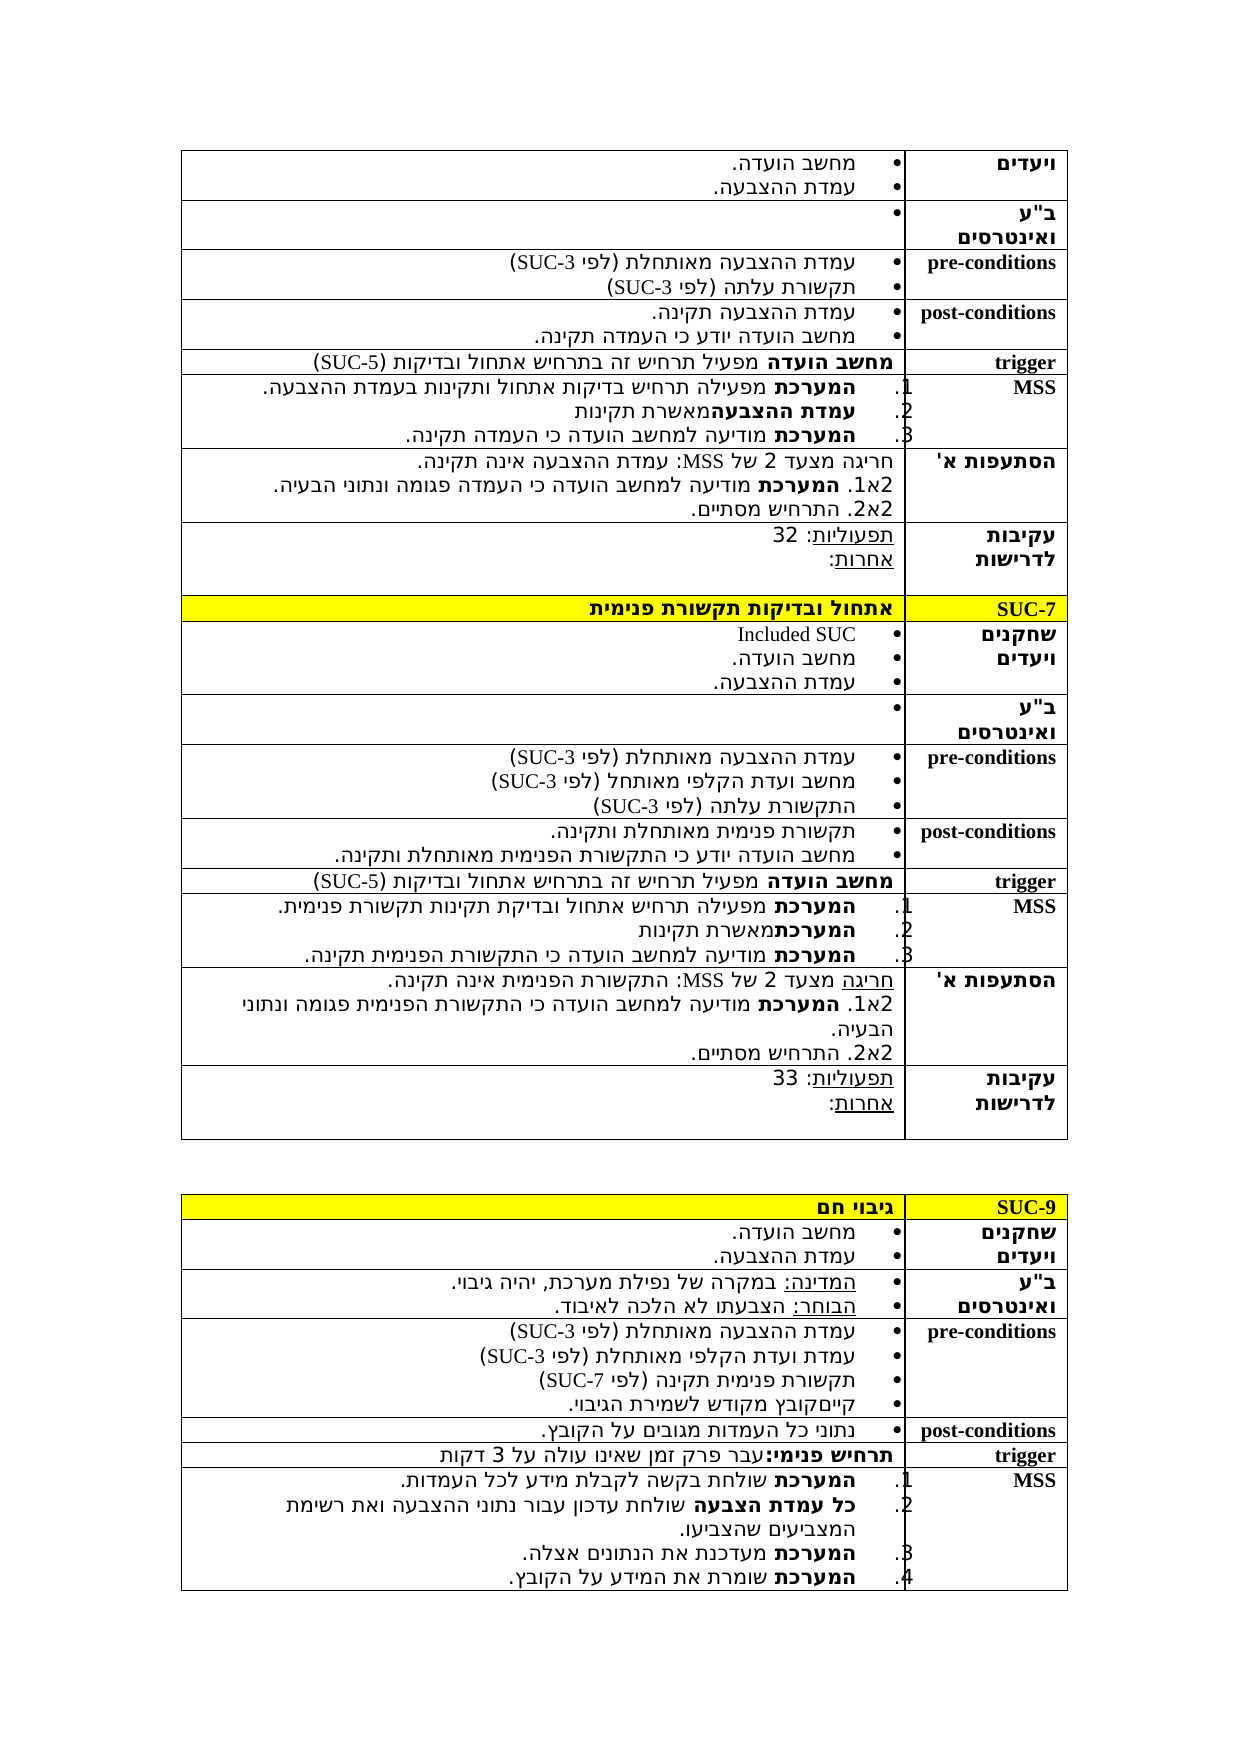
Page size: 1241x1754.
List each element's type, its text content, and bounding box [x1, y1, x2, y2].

table_cell pre-conditions [906, 745, 1067, 818]
table_cell MSS [906, 894, 1067, 967]
table_cell MSS [906, 375, 1067, 448]
table_cell הסתעפות א' [906, 968, 1067, 1065]
table_cell מחשב הועדה מפעיל תרחיש זה בתרחיש אתחול ובדיקות (SUC-5) [182, 350, 904, 374]
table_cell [182, 151, 904, 199]
table_cell pre-conditions [906, 1319, 1067, 1417]
table_cell נתוני כל העמדות מגובים על הקובץ. [182, 1418, 904, 1442]
table_cell חריגה מצעד 2 של MSS: עמדת ההצבעה אינה תקינה. 2א1. המערכת מודיעה למחשב הועדה כי העמדה פגומה ונתוני הבעיה. 2א2. התרחיש מסתיים. [182, 449, 904, 522]
table_cell [182, 201, 904, 249]
table_cell pre-conditions [906, 250, 1067, 299]
table_cell ב"ע ואינטרסים [906, 695, 1067, 744]
table_cell עמדת ההצבעה מאותחלת (לפי SUC-3) מחשב ועדת הקלפי מאותחל (לפי SUC-3) התקשורת עלתה (לפי SUC-3) [182, 745, 904, 818]
table_cell post-conditions [906, 300, 1067, 348]
table_cell MSS [906, 1468, 1067, 1590]
table_cell post-conditions [906, 1418, 1067, 1442]
table_cell תפעוליות: 32 אחרות: [182, 523, 904, 595]
table_cell שחקנים ויעדים [906, 1220, 1067, 1269]
table_cell שחקנים ויעדים [906, 622, 1067, 694]
table_cell [182, 695, 904, 744]
table_cell SUC-7 [906, 596, 1067, 621]
table_cell עמדת ההצבעה תקינה. מחשב הועדה יודע כי העמדה תקינה. [182, 300, 904, 348]
table_cell ב"ע ואינטרסים [906, 201, 1067, 249]
table_cell trigger [906, 1443, 1067, 1467]
table_cell עקיבות לדרישות [906, 1066, 1067, 1139]
table_cell מחשב הועדה. עמדת ההצבעה. [182, 1220, 904, 1269]
table_cell הסתעפות א' [906, 449, 1067, 522]
table_cell trigger [906, 350, 1067, 374]
table_cell המערכת שולחת בקשה לקבלת מידע לכל העמדות. כל עמדת הצבעה שולחת עדכון עבור נתוני ההצבעה ואת רשימת המצביעים שהצביעו. המערכת מעדכנת את הנתונים אצלה. המערכת שומרת את המידע על הקובץ. [182, 1468, 904, 1590]
table_cell תרחיש פנימי:עבר פרק זמן שאינו עולה על 3 דקות [182, 1443, 904, 1467]
table_cell מחשב הועדה מפעיל תרחיש זה בתרחיש אתחול ובדיקות (SUC-5) [182, 869, 904, 893]
table_cell עמדת ההצבעה מאותחלת (לפי SUC-3) עמדת ועדת הקלפי מאותחלת (לפי SUC-3) תקשורת פנימית תקינה (לפי SUC-7) קייםקובץ מקודש לשמירת הגיבוי. [182, 1319, 904, 1417]
table_cell trigger [906, 869, 1067, 893]
table_cell Included SUC מחשב הועדה. עמדת ההצבעה. [182, 622, 904, 694]
table_cell אתחול ובדיקות תקשורת פנימית [182, 596, 904, 621]
table_header SUC-9 [906, 1195, 1067, 1219]
table_cell עמדת ההצבעה מאותחלת (לפי SUC-3) תקשורת עלתה (לפי SUC-3) [182, 250, 904, 299]
table_header גיבוי חם [182, 1195, 904, 1219]
table_cell המדינה: במקרה של נפילת מערכת, יהיה גיבוי. הבוחר: הצבעתו לא הלכה לאיבוד. [182, 1270, 904, 1318]
table_cell ב"ע ואינטרסים [906, 1270, 1067, 1318]
table_cell תפעוליות: 33 אחרות: [182, 1066, 904, 1139]
table_cell שחקנים ויעדים [906, 151, 1067, 199]
table_cell המערכת מפעילה תרחיש אתחול ובדיקת תקינות תקשורת פנימית. המערכתמאשרת תקינות המערכת מודיעה למחשב הועדה כי התקשורת הפנימית תקינה. [182, 894, 904, 967]
table_cell המערכת מפעילה תרחיש בדיקות אתחול ותקינות בעמדת ההצבעה. עמדת ההצבעהמאשרת תקינות המערכת מודיעה למחשב הועדה כי העמדה תקינה. [182, 375, 904, 448]
table_cell post-conditions [906, 819, 1067, 868]
table_cell עקיבות לדרישות [906, 523, 1067, 595]
table_cell תקשורת פנימית מאותחלת ותקינה. מחשב הועדה יודע כי התקשורת הפנימית מאותחלת ותקינה. [182, 819, 904, 868]
table_cell חריגה מצעד 2 של MSS: התקשורת הפנימית אינה תקינה. 2א1. המערכת מודיעה למחשב הועדה כי התקשורת הפנימית פגומה ונתוני הבעיה. 2א2. התרחיש מסתיים. [182, 968, 904, 1065]
